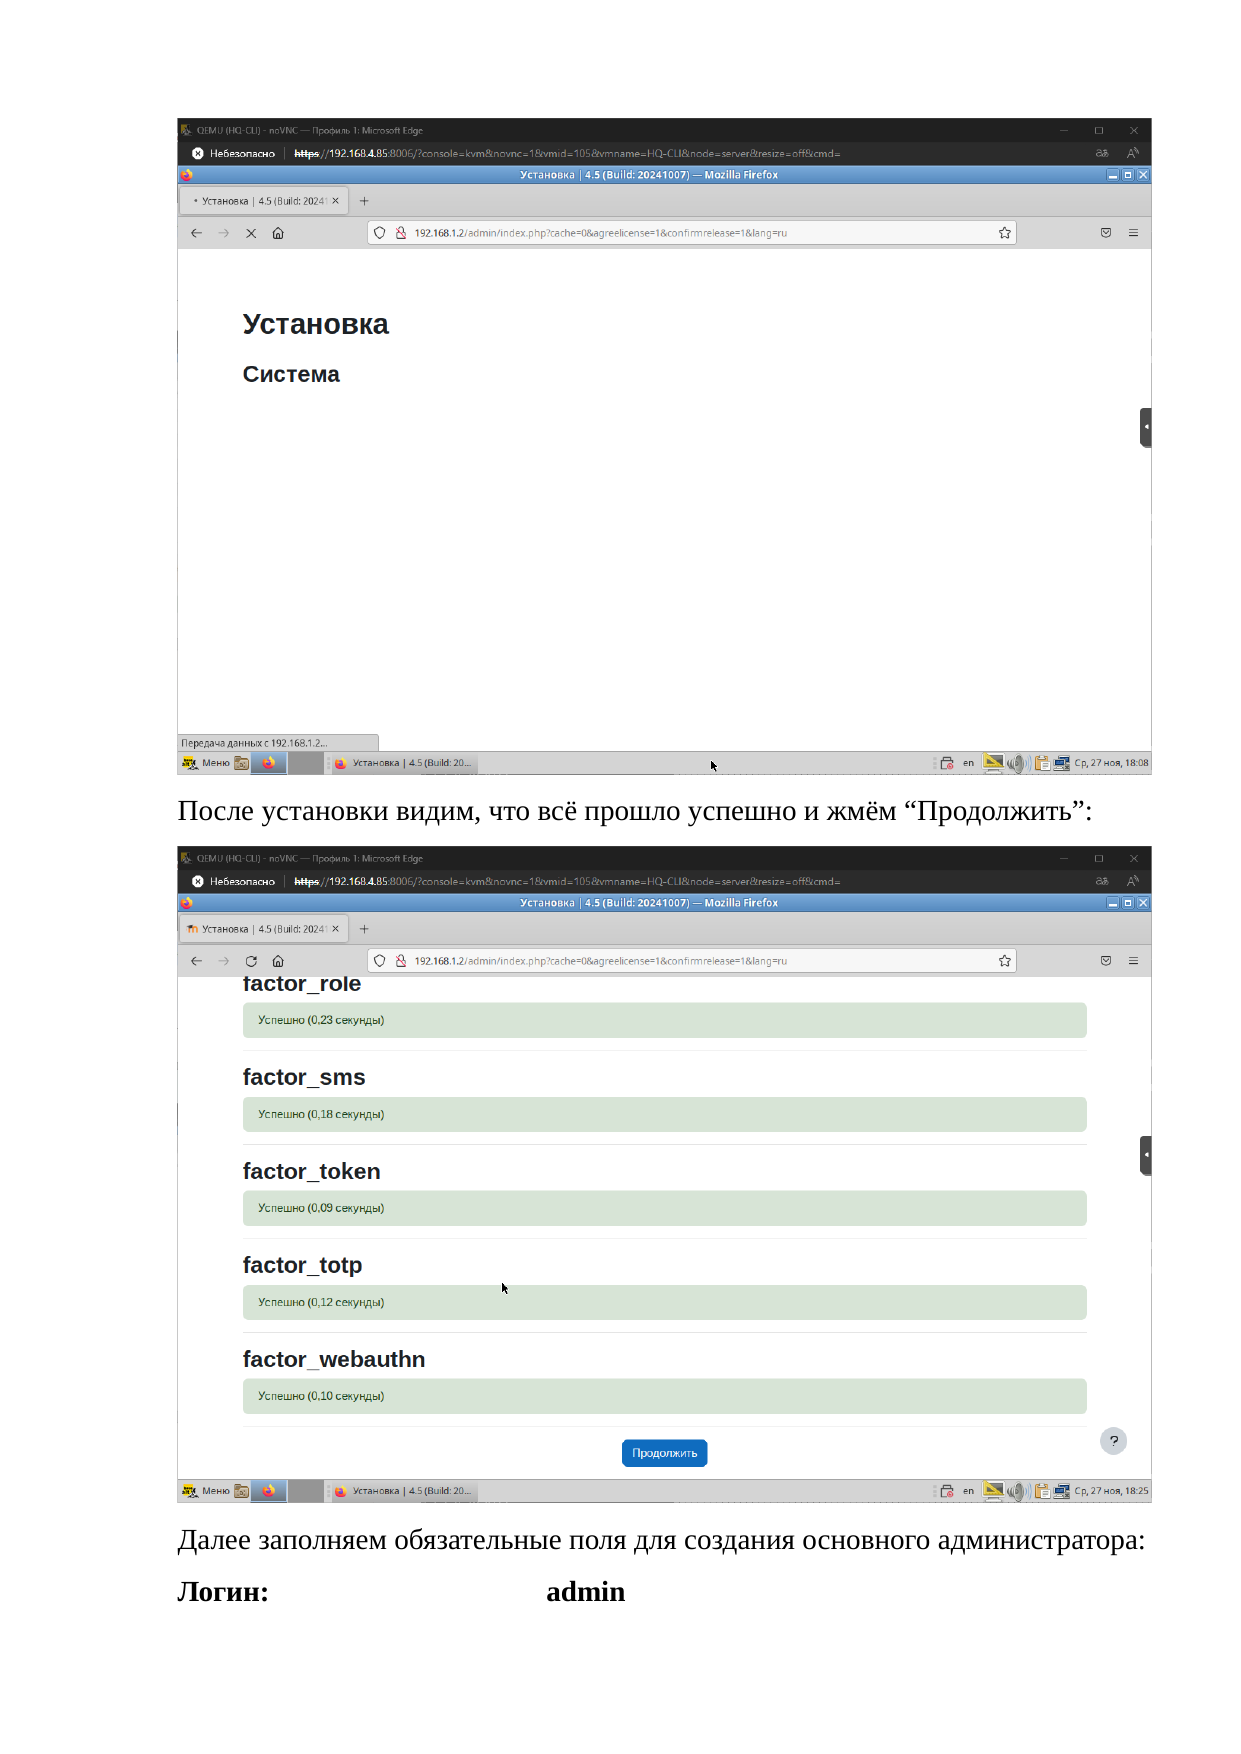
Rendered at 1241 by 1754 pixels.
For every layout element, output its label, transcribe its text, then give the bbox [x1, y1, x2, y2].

text Логин: admin [177, 1574, 1152, 1608]
text Далее заполняем обязательные поля для создания основного администратора: [177, 1522, 1152, 1555]
picture [177, 118, 1152, 775]
picture [177, 846, 1152, 1503]
text После установки видим, что всё прошло успешно и жмём “Продолжить”: [177, 793, 1152, 827]
